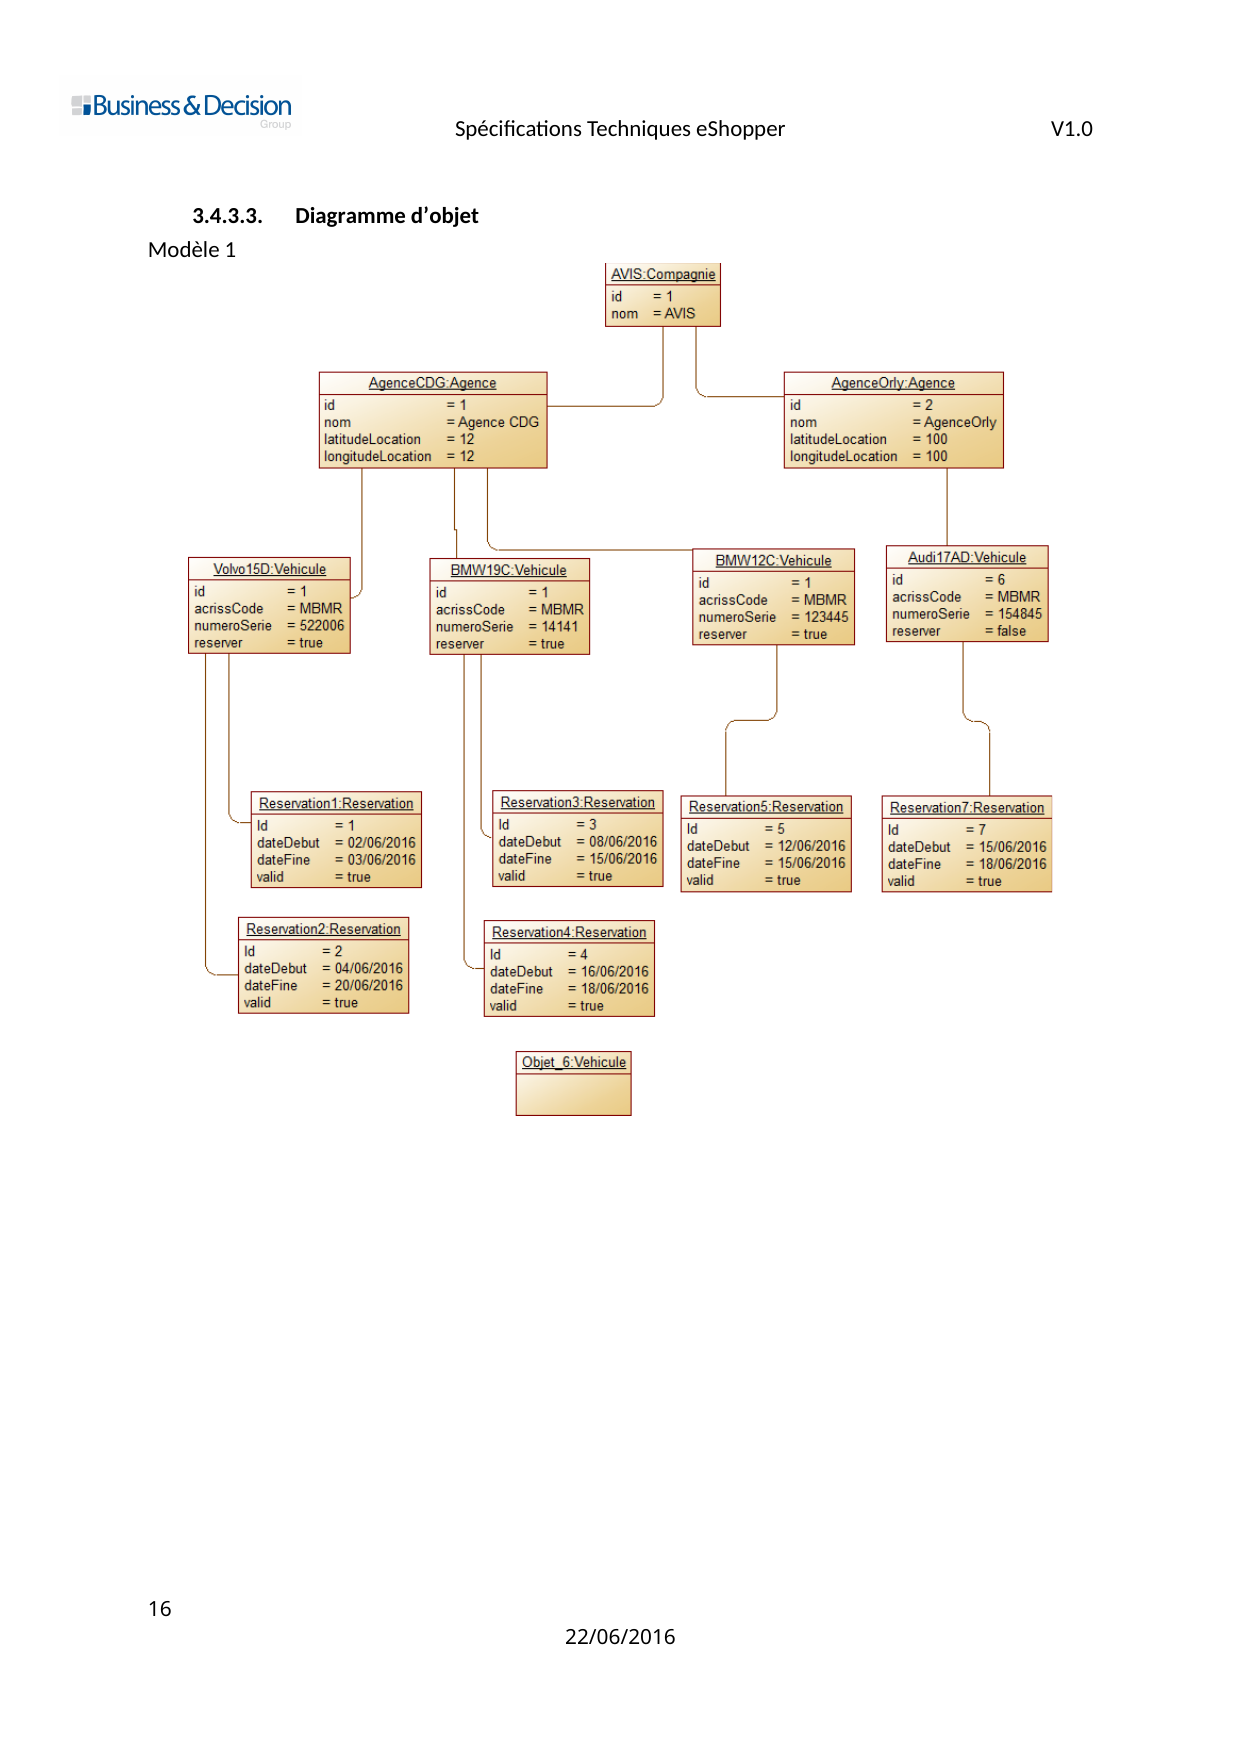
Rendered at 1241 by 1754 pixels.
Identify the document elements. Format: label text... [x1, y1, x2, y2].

picture [59, 75, 303, 136]
text Modèle 1 [148, 235, 1092, 263]
picture [188, 263, 1053, 1116]
subtitle Diagramme d’objet [192, 201, 1092, 229]
